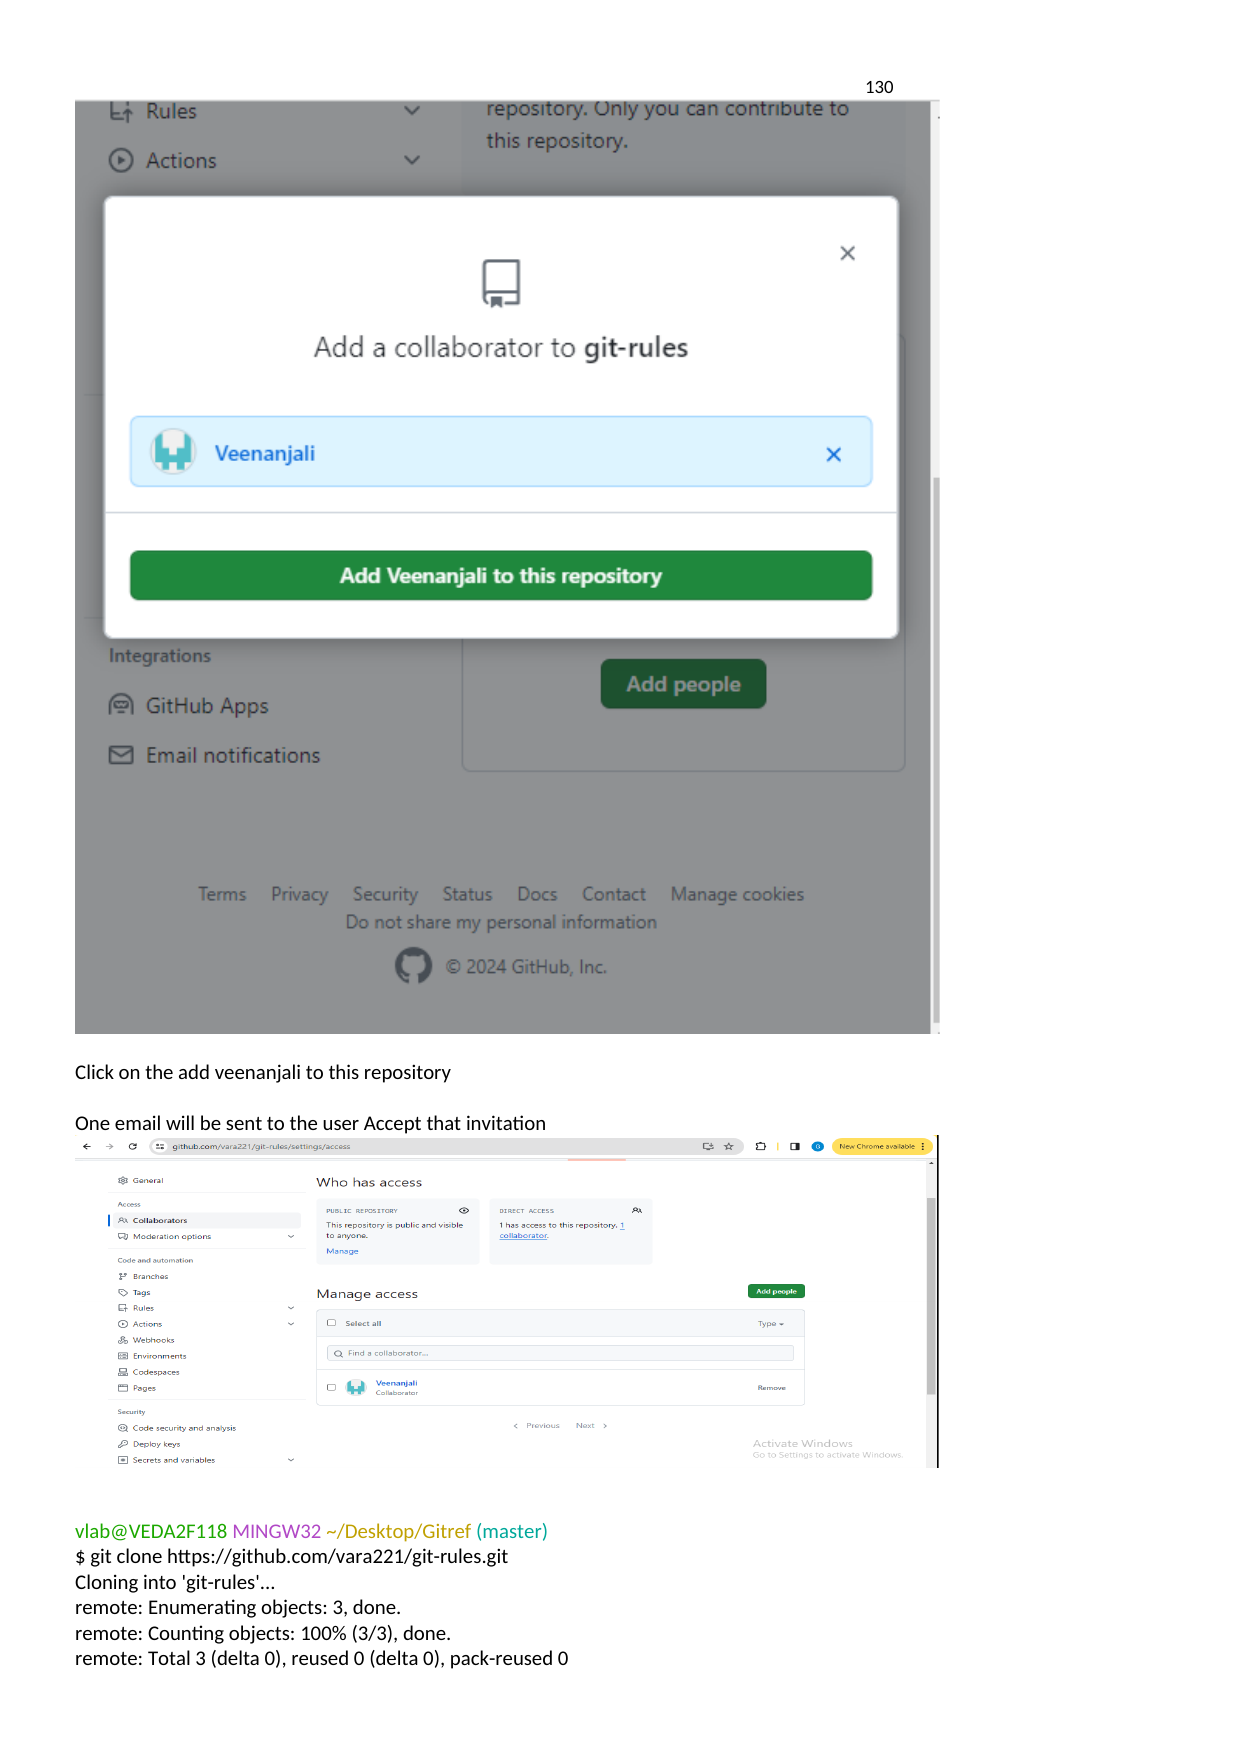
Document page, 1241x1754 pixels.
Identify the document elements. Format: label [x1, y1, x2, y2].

picture [75, 1135, 939, 1468]
picture [75, 97, 940, 1034]
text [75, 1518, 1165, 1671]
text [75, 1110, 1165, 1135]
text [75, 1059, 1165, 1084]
